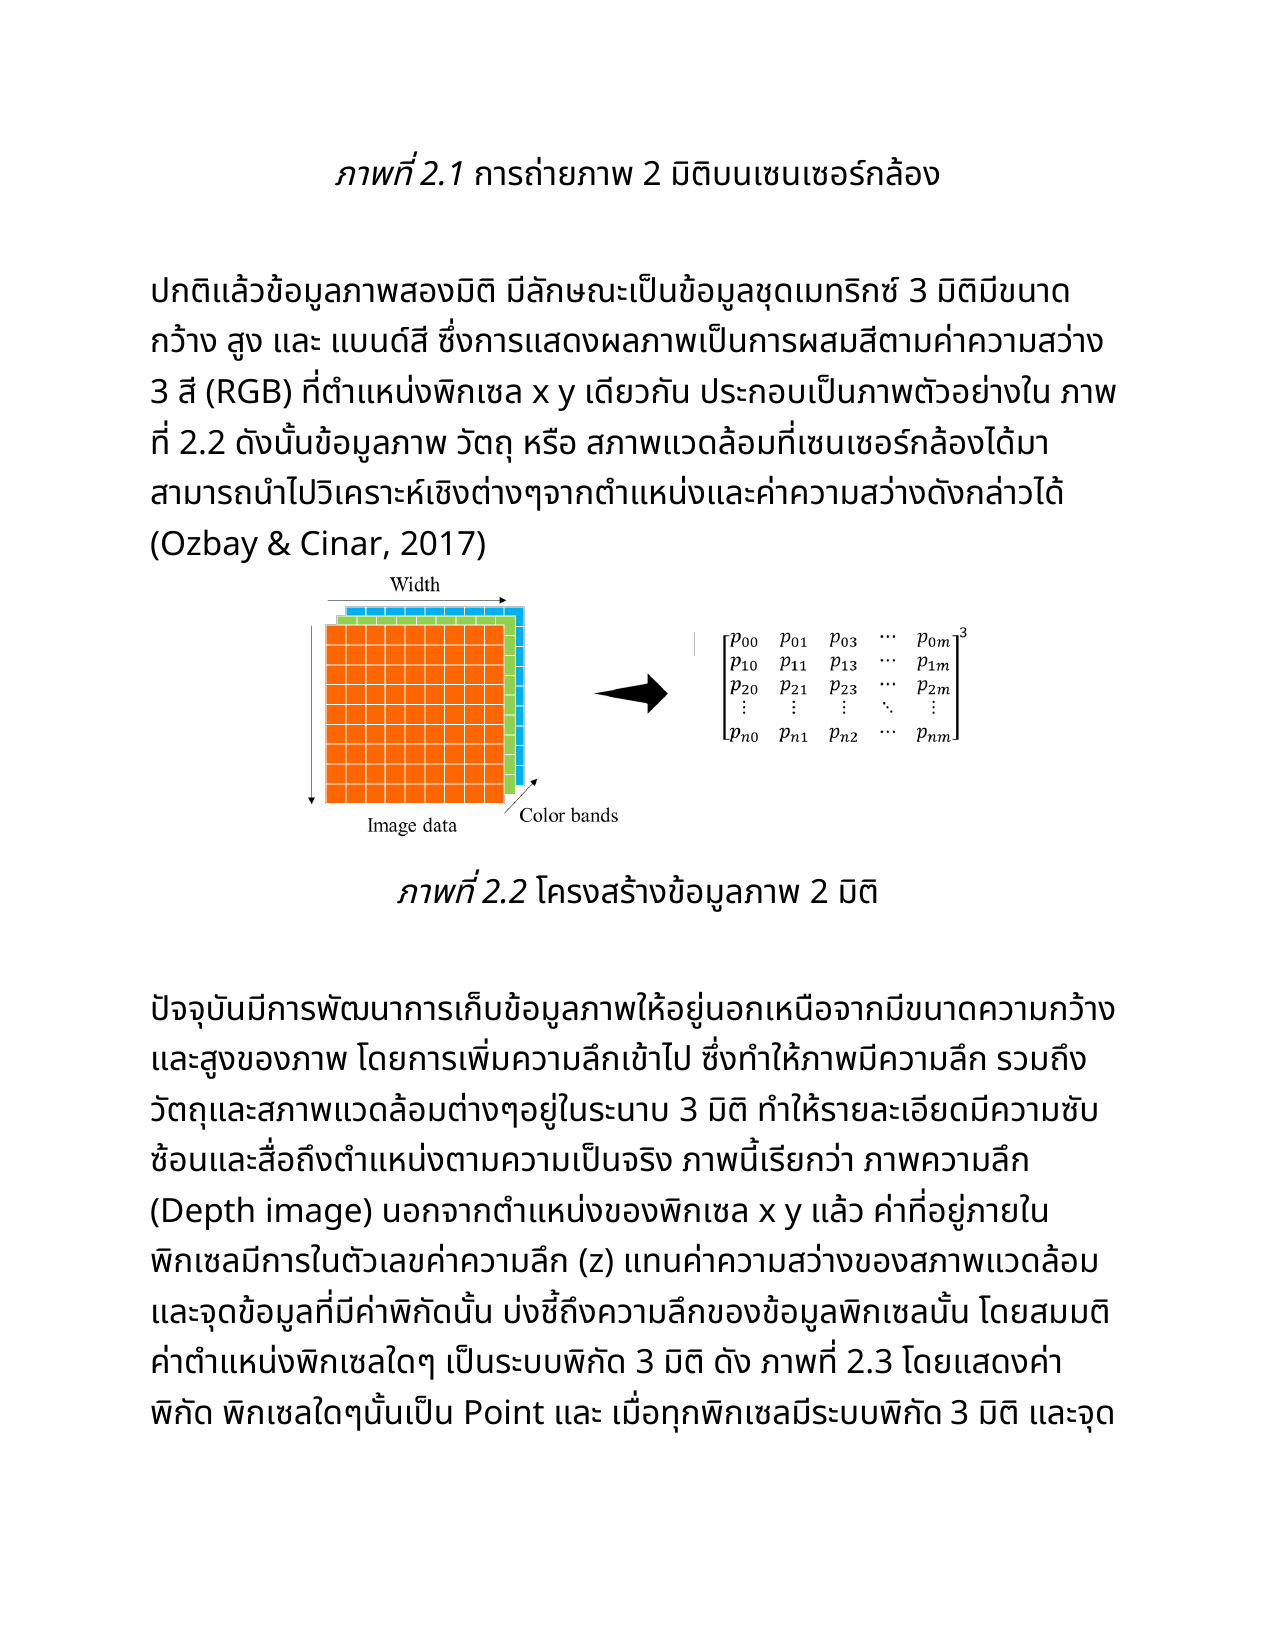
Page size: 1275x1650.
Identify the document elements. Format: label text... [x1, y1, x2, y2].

text ภาพที่ 2.1 การถ่ายภาพ 2 มิติบนเซนเซอร์กล้อง [150, 150, 1125, 201]
text ภาพที่ 2.2 โครงสร้างข้อมูลภาพ 2 มิติ [150, 868, 1125, 918]
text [150, 984, 1125, 1439]
text ปกติแล้วข้อมูลภาพสองมิติ มีลักษณะเป็นข้อมูลชุดเมทริกซ์ 3 มิติมีขนาด กว้าง สูง และ แบนด์สี ซึ่งการแสดงผลภาพเป็นการผสมสีตามค่าความสว่าง 3 สี (RGB) ที่ตำแหน่งพิกเซล x y เดียวกัน ประกอบเป็นภาพตัวอย่างใน ภาพที่ 2.2 ดังนั้นข้อมูลภาพ วัตถุ หรือ สภาพแวดล้อมที่เซนเซอร์กล้องได้มาสามารถนำไปวิเคราะห์เชิงต่างๆจากตำแหน่งและค่าความสว่างดังกล่าวได้ (Ozbay & Cinar, 2017) [150, 267, 1125, 565]
picture [305, 565, 971, 849]
